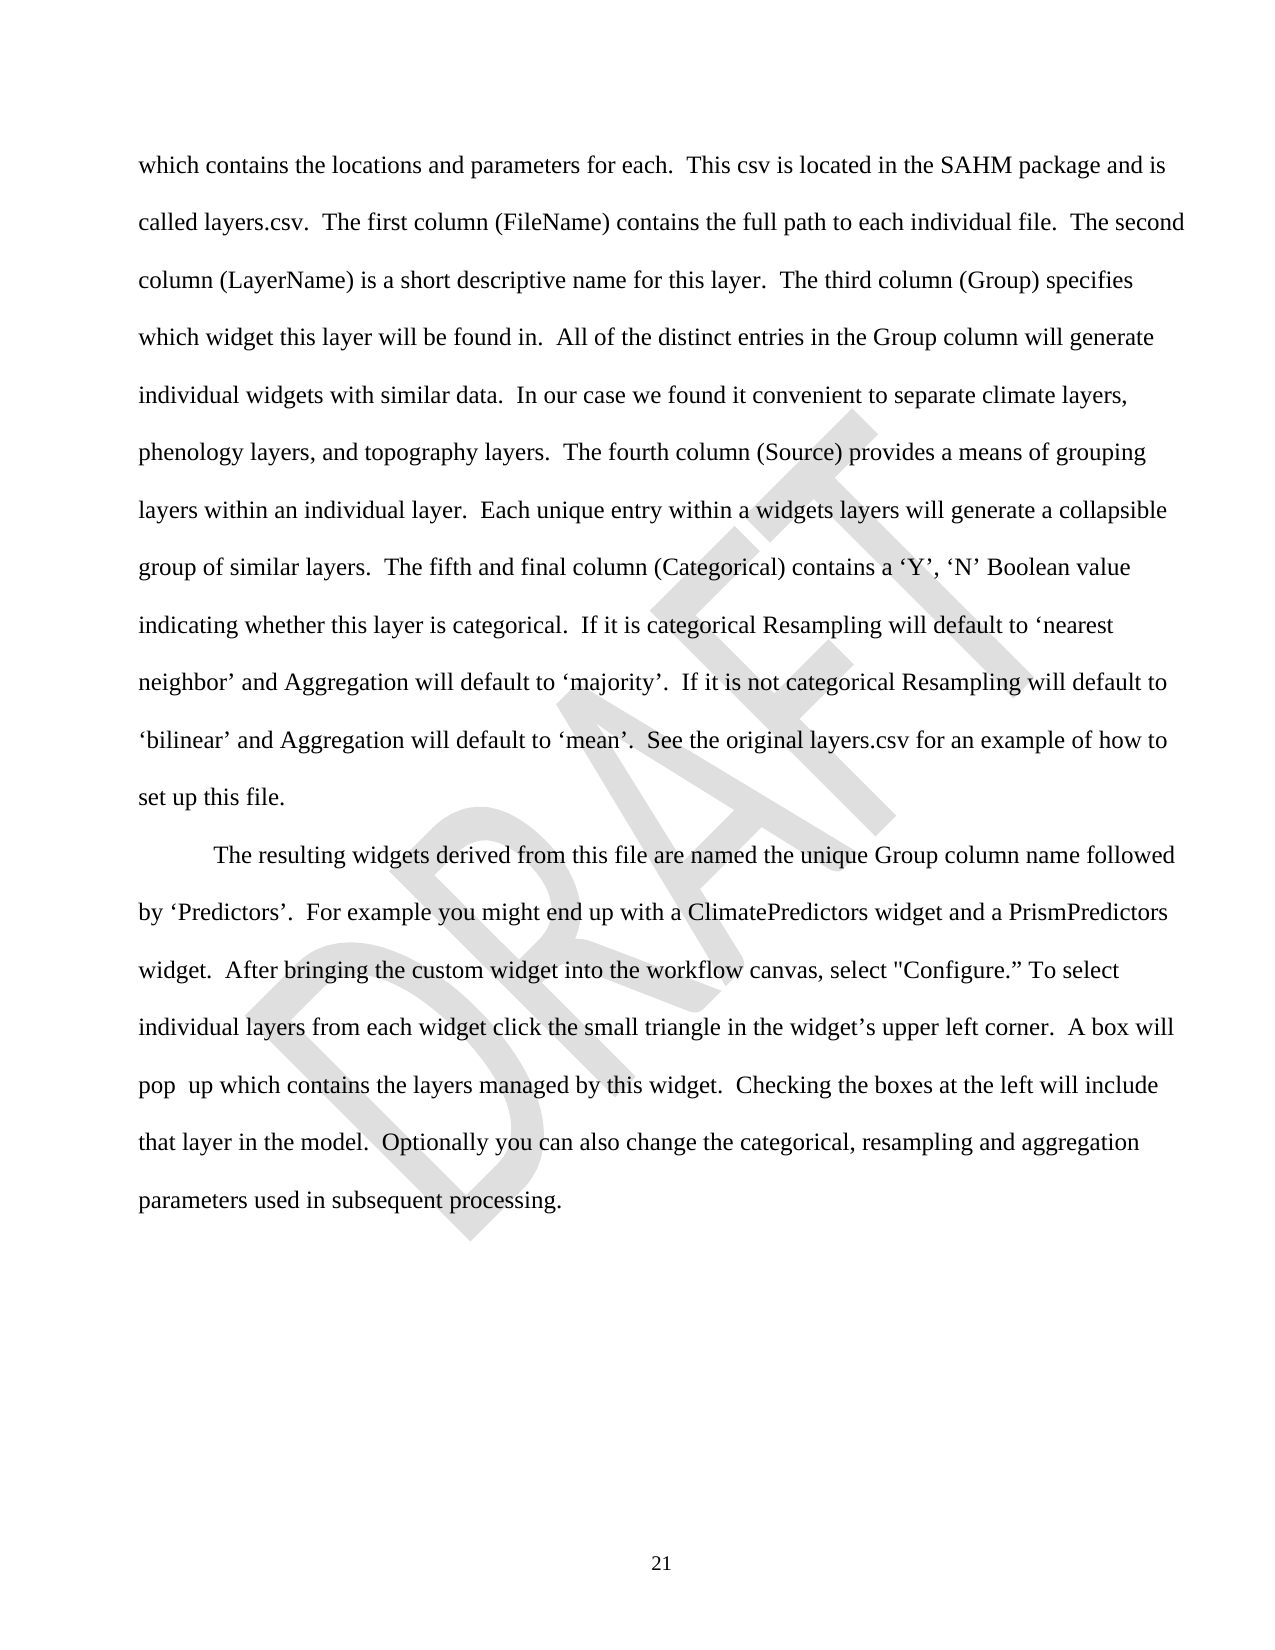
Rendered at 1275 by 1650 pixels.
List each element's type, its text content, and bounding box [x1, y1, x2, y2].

text The resulting widgets derived from this file are named the unique Group column name followed by ‘Predictors’. For example you might end up with a ClimatePredictors widget and a PrismPredictors widget. After bringing the custom widget into the workflow canvas, select "Configure.” To select individual layers from each widget click the small triangle in the widget’s upper left corner. A box will pop up which contains the layers managed by this widget. Checking the boxes at the left will include that layer in the model. Optionally you can also change the categorical, resampling and aggregation parameters used in subsequent processing. [138, 840, 1185, 1214]
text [138, 150, 1185, 811]
